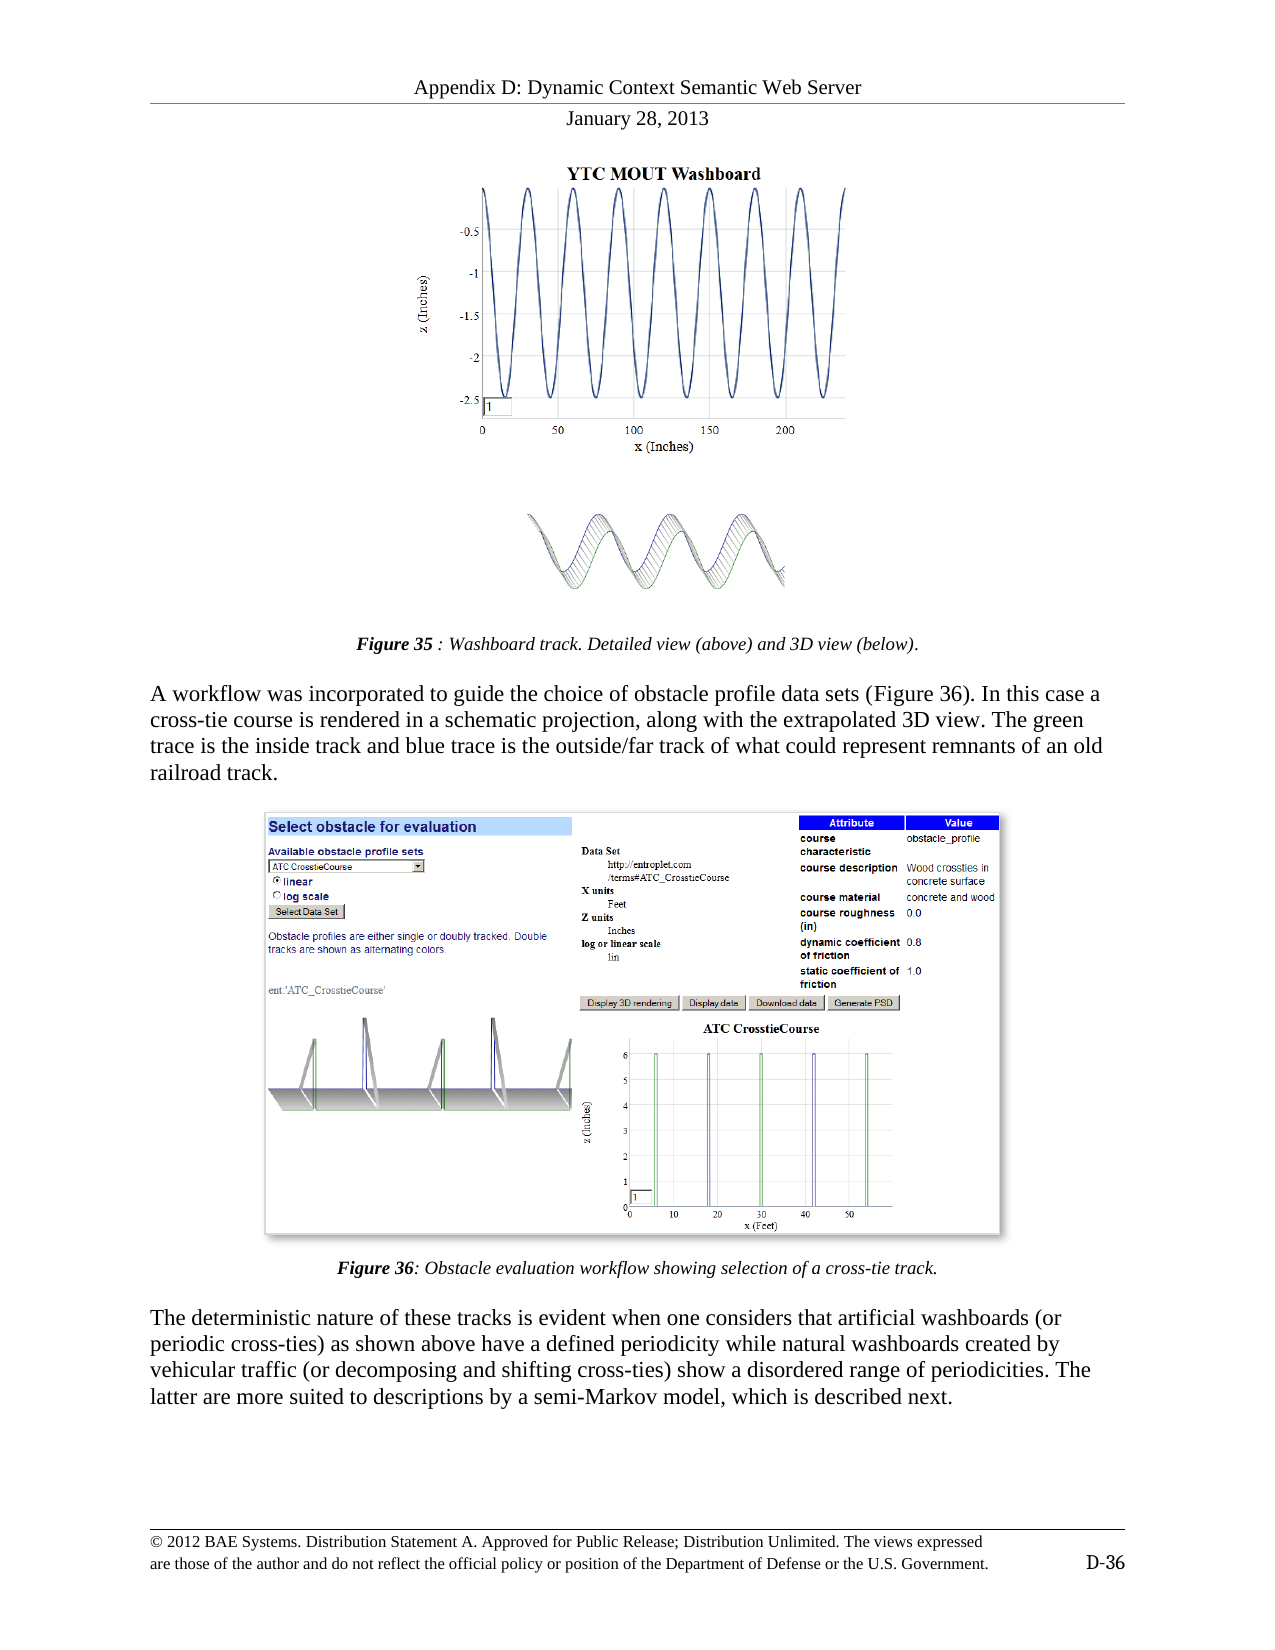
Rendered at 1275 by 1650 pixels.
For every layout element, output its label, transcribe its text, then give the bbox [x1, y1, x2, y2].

text Figure 35 : Washboard track. Detailed view (above) and 3D view (below). [225, 633, 1050, 655]
picture [266, 813, 999, 1233]
text Figure 36: Obstacle evaluation workflow showing selection of a cross-tie track. [225, 1257, 1050, 1279]
picture [410, 157, 865, 464]
text A workflow was incorporated to guide the choice of obstacle profile data sets (Figure 36). In this case a cross-tie course is rendered in a schematic projection, along with the extrapolated 3D view. The green trace is the inside track and blue trace is the outside/far track of what could represent remnants of an old railroad track. [150, 680, 1125, 785]
text The deterministic nature of these tracks is evident when one considers that artificial washboards (or periodic cross-ties) as shown above have a defined periodicity while natural washboards created by vehicular traffic (or decomposing and shifting cross-ties) show a disordered range of periodicities. The latter are more suited to descriptions by a semi-Markov model, which is described next. [150, 1304, 1125, 1409]
picture [513, 489, 790, 621]
